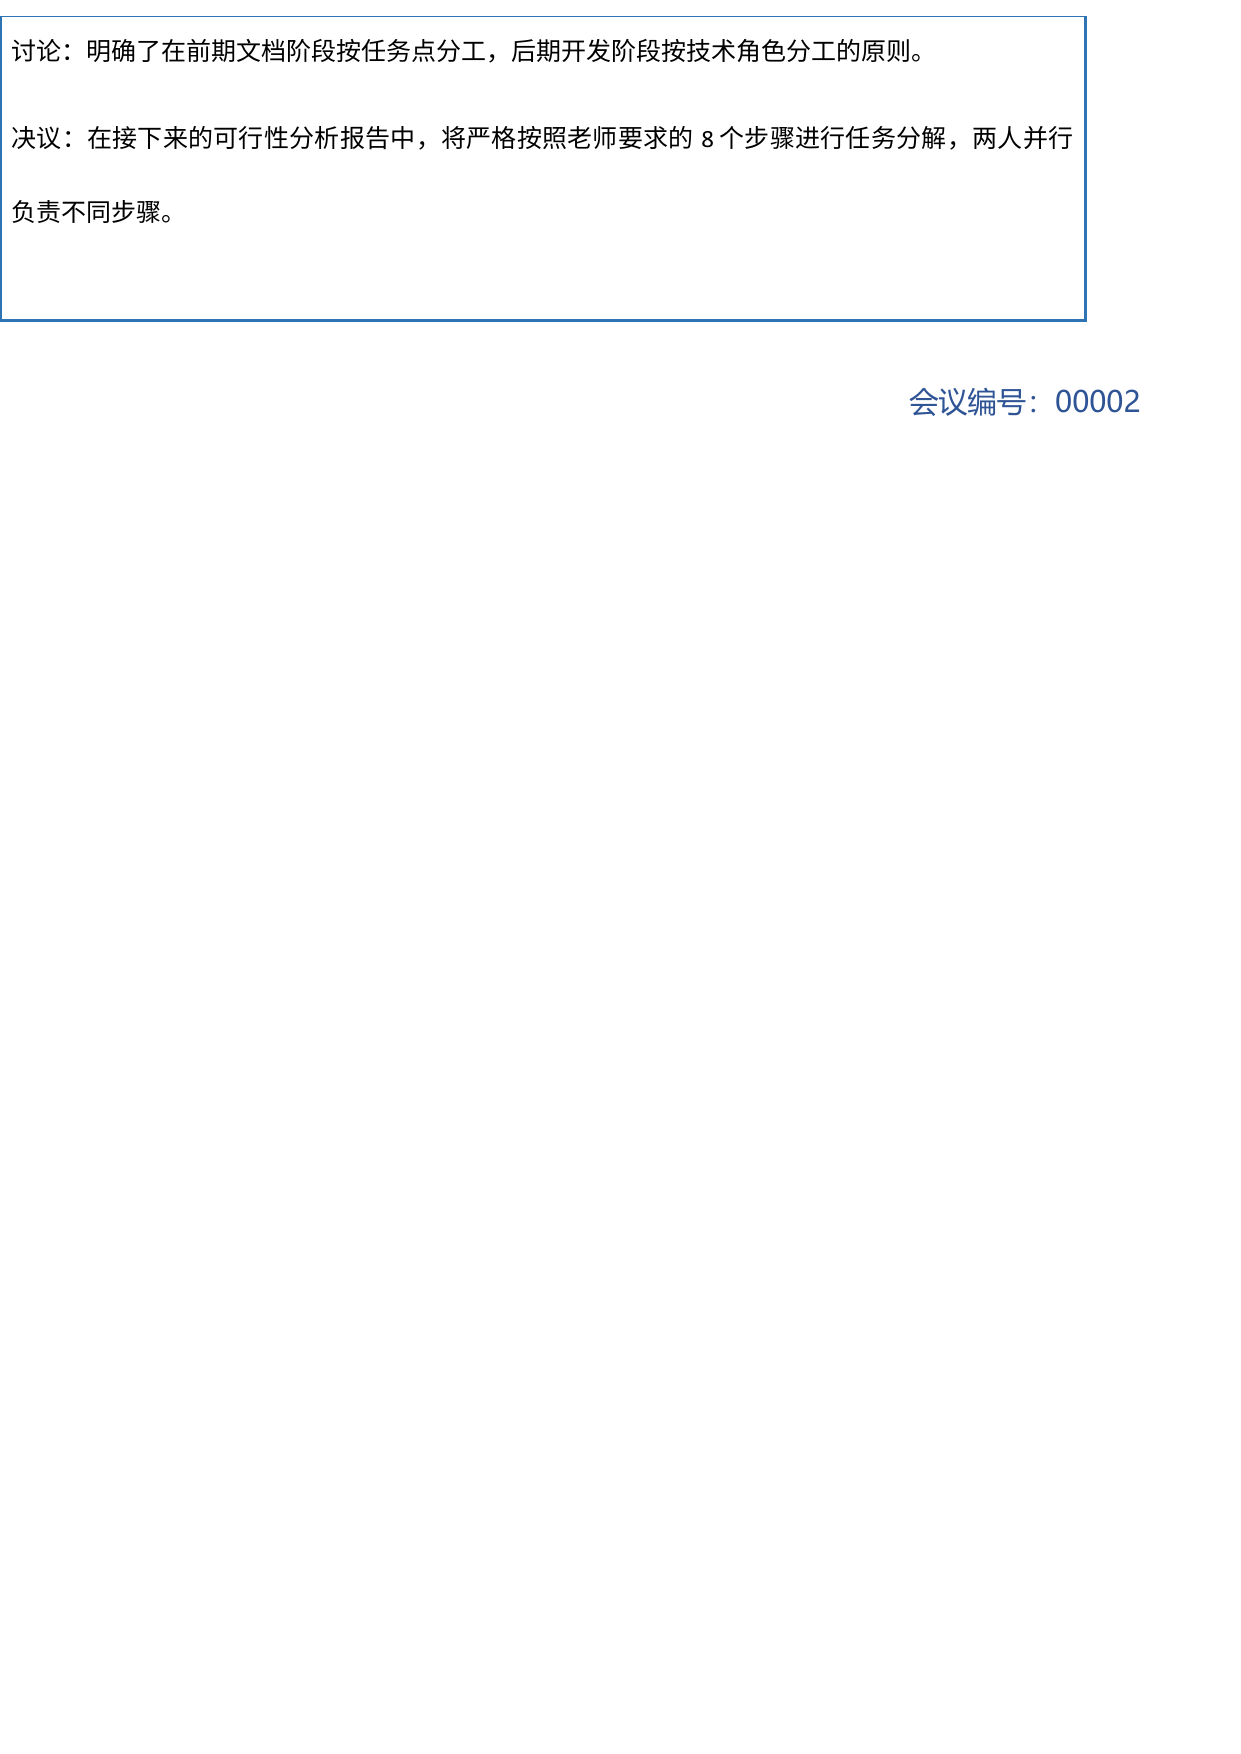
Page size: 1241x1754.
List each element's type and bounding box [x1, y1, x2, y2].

table_cell [2, 17, 1084, 318]
